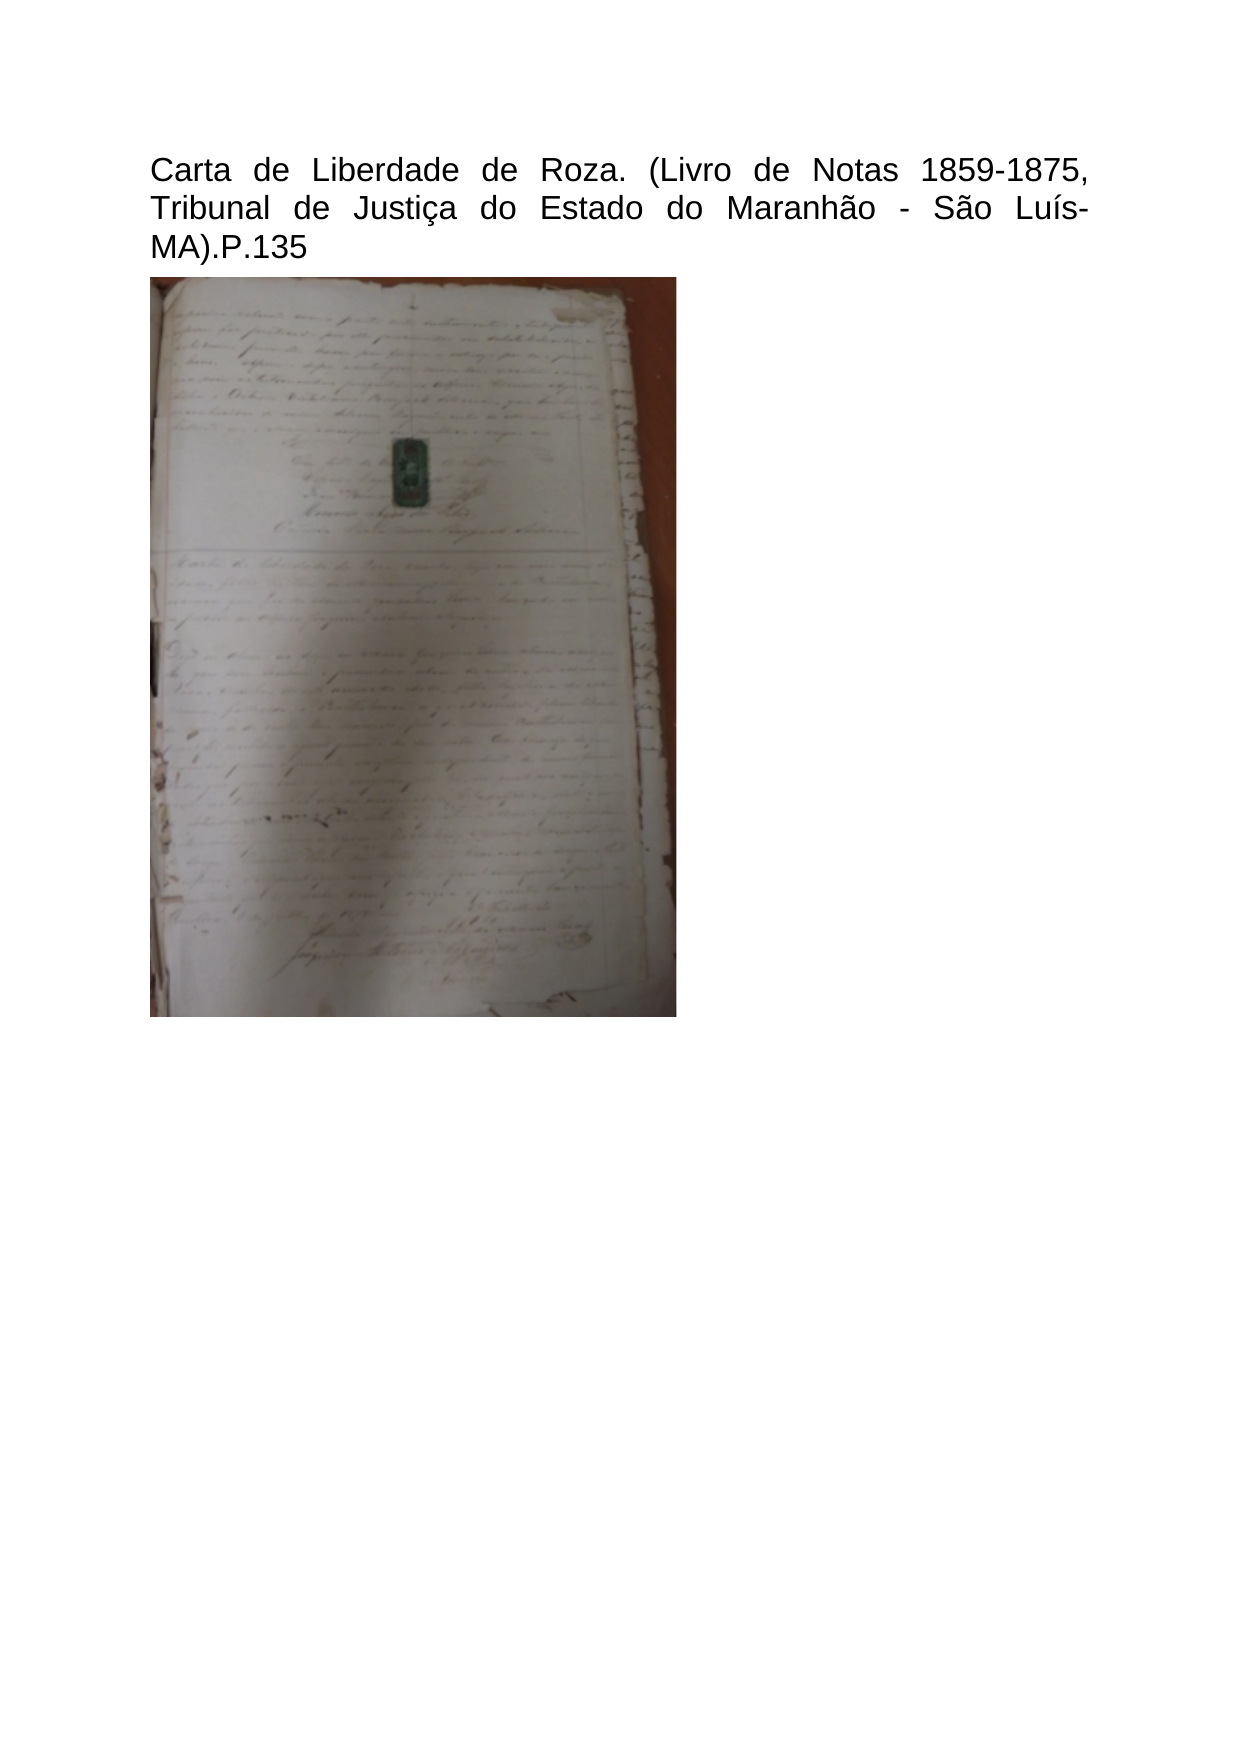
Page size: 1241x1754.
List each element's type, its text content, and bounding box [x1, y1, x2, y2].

picture [150, 277, 677, 1017]
subtitle Carta de Liberdade de Roza. (Livro de Notas 1859-1875, Tribunal de Justiça do Estado do Maranhão - São Luís-MA).P.135 [150, 150, 1090, 265]
